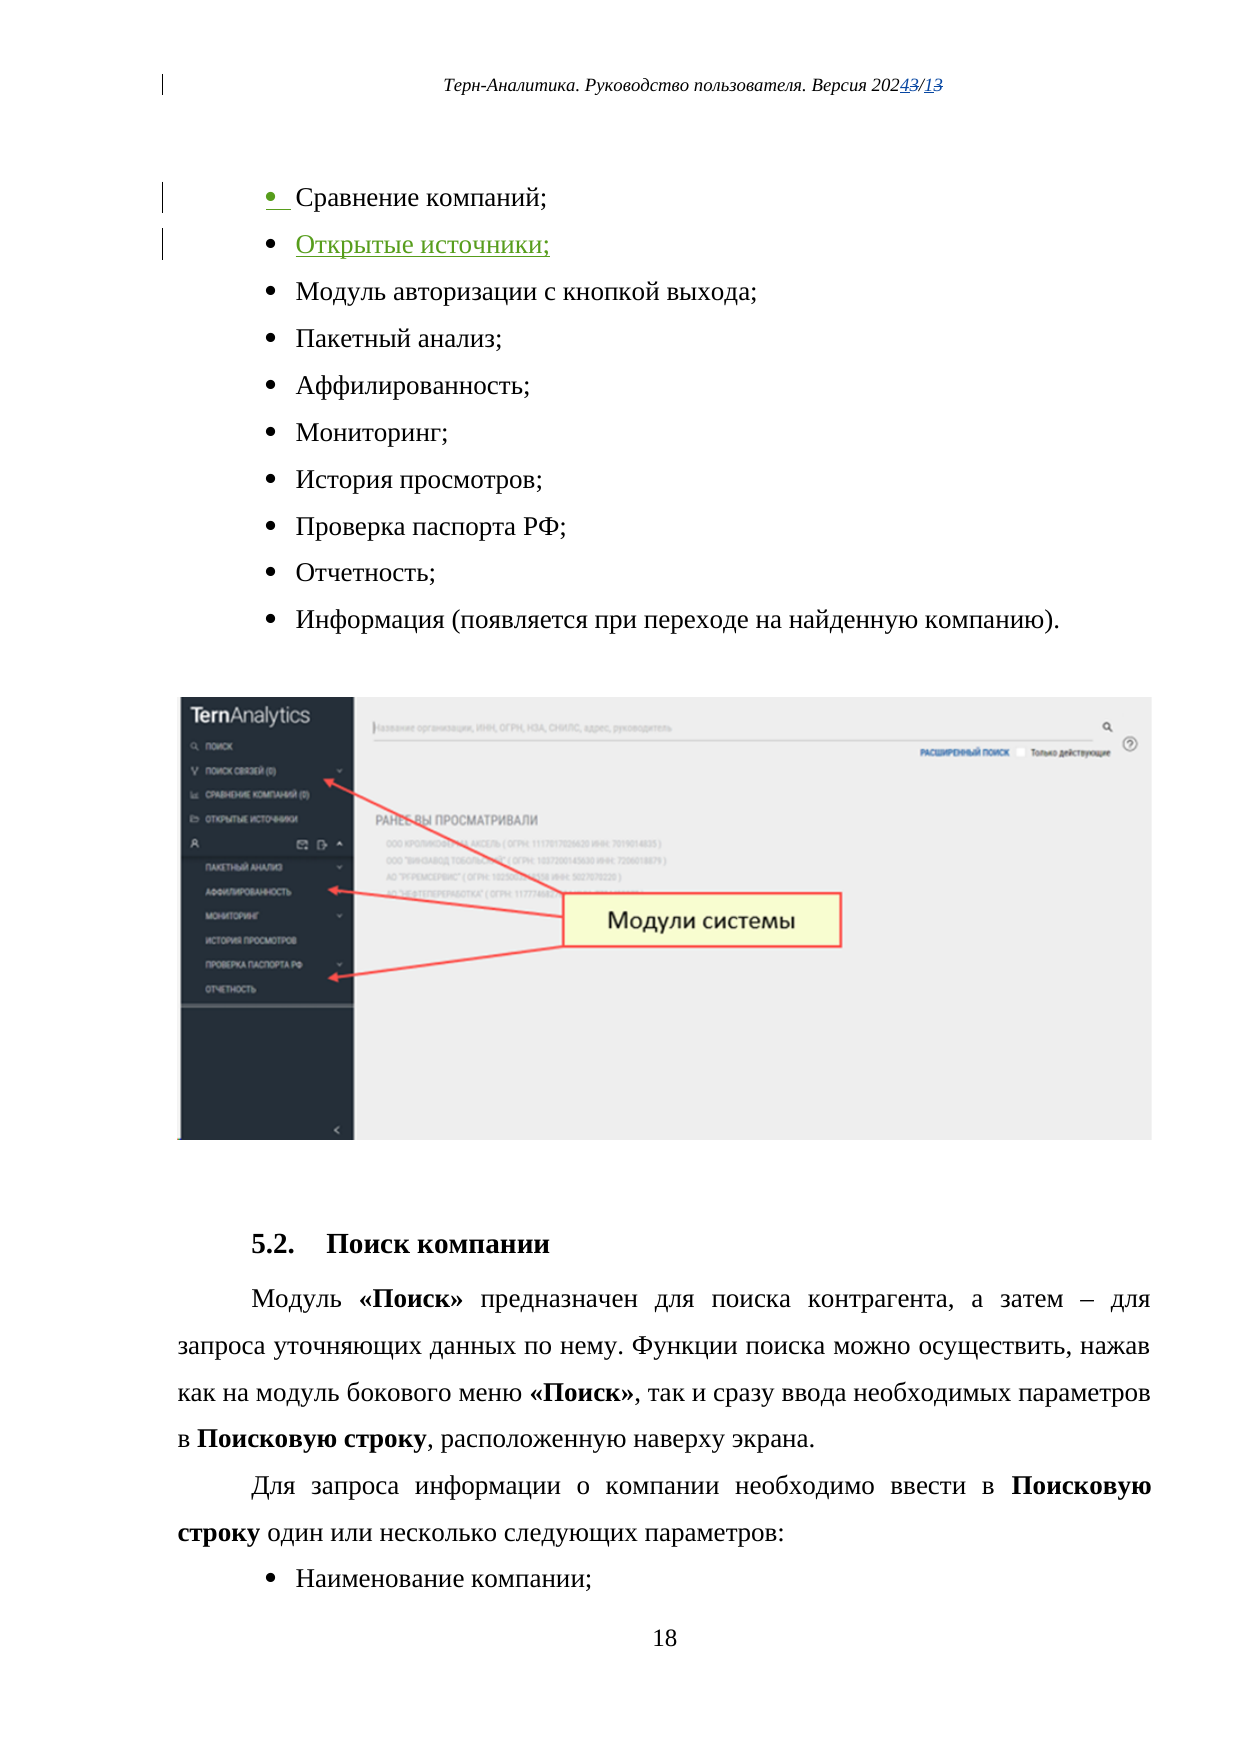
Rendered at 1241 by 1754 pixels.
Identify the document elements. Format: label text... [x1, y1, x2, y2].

picture [177, 697, 1152, 1140]
text Модуль «Поиск» предназначен для поиска контрагента, а затем – для запроса уточняющих данных по нему. Функции поиска можно осуществить, нажав как на модуль бокового меню «Поиск», так и сразу ввода необходимых параметров в Поисковую строку, расположенную наверху экрана. [177, 1282, 1152, 1453]
text Для запроса информации о компании необходимо ввести в Поисковую строку один или несколько следующих параметров: [177, 1469, 1152, 1547]
list Мониторинг; [266, 416, 1152, 447]
list История просмотров; [266, 463, 1152, 494]
list Аффилированность; [266, 369, 1152, 400]
list Пакетный анализ; [266, 322, 1152, 353]
subtitle Поиск компании [251, 1226, 1152, 1259]
list Отчетность; [266, 557, 1152, 588]
list Модуль авторизации с кнопкой выхода; [266, 275, 1152, 307]
list Наименование компании; [266, 1562, 1152, 1594]
list Информация (появляется при переходе на найденную компанию). [266, 603, 1152, 635]
list Сравнение компаний; [266, 182, 1152, 213]
list Проверка паспорта РФ; [266, 510, 1152, 541]
